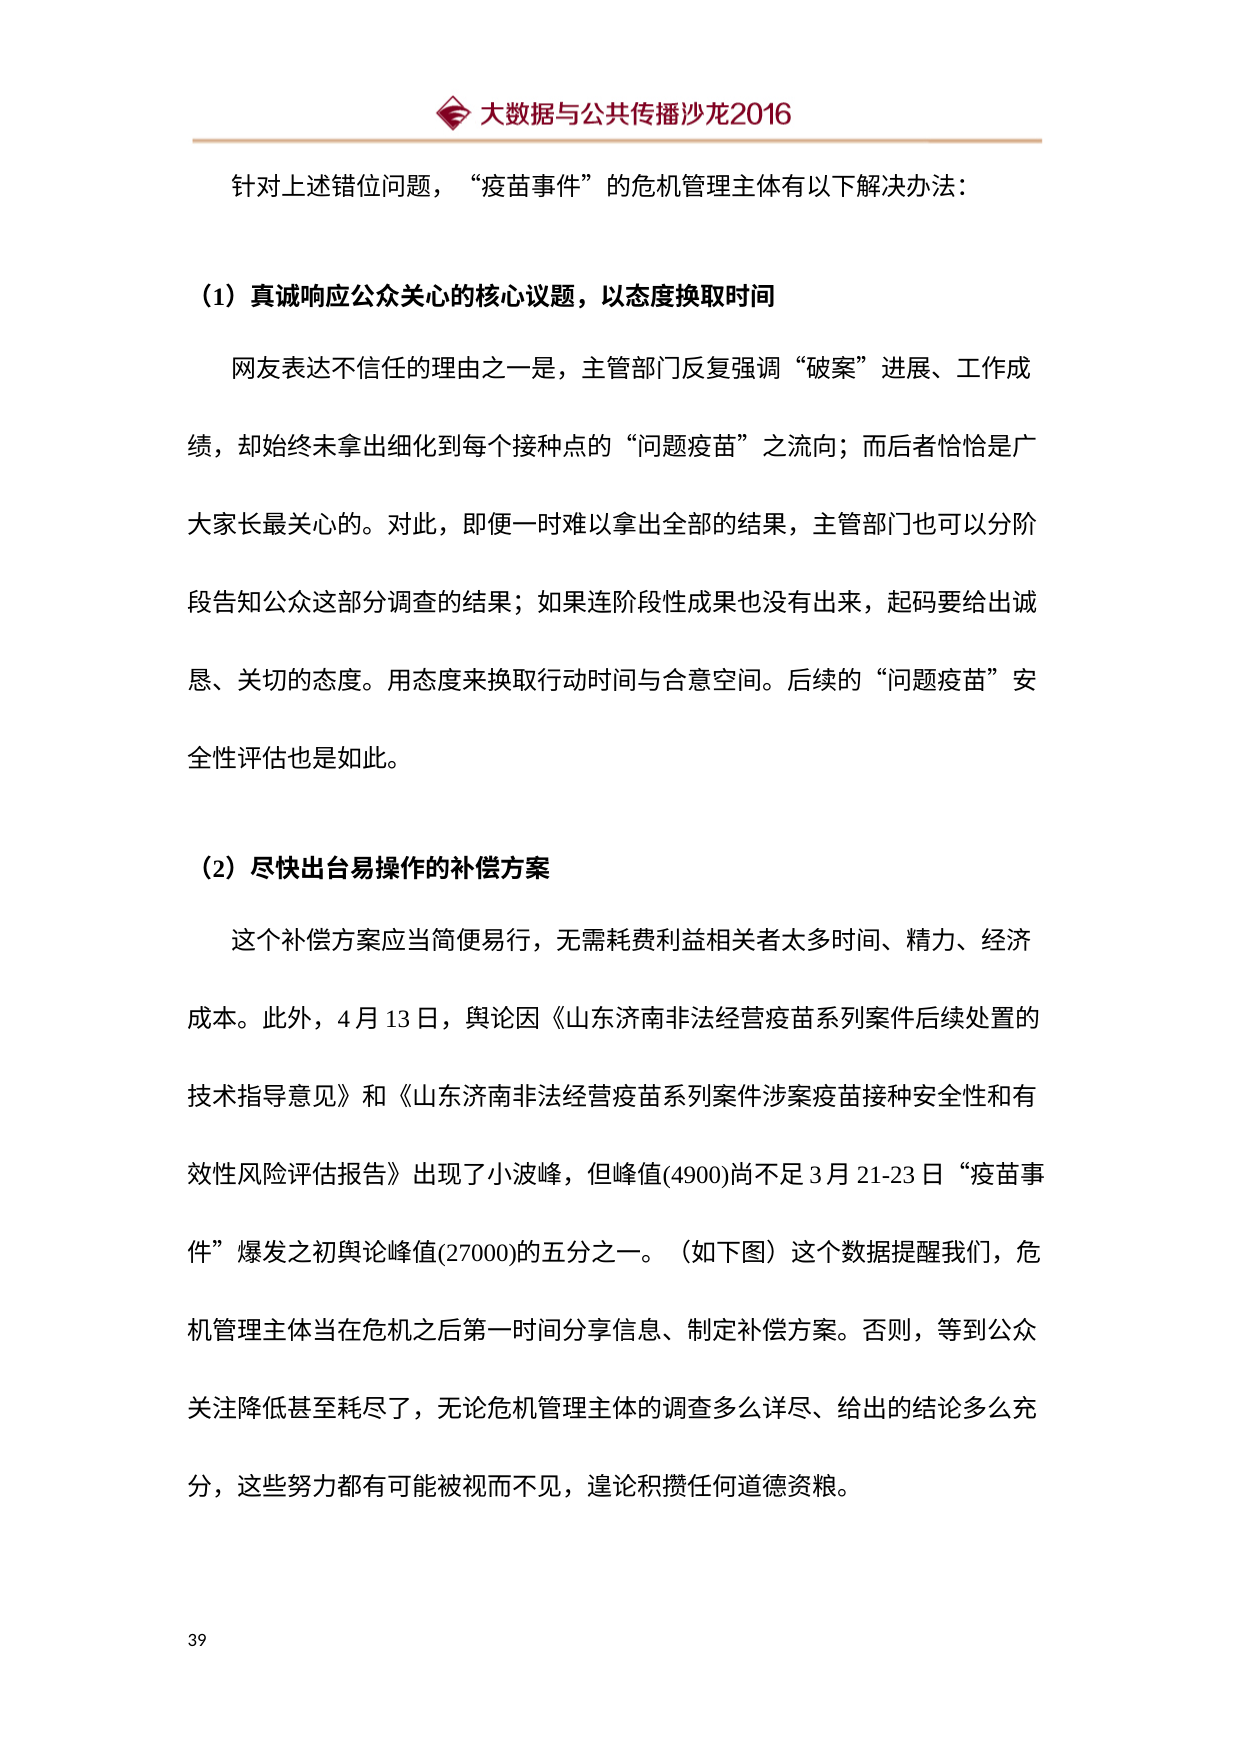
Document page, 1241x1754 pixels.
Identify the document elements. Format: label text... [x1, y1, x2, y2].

text 针对上述错位问题，“疫苗事件”的危机管理主体有以下解决办法： [187, 152, 1053, 217]
text （1）真诚响应公众关心的核心议题，以态度换取时间 [187, 262, 1053, 327]
text 这个补偿方案应当简便易行，无需耗费利益相关者太多时间、精力、经济成本。此外，4月13日，舆论因《山东济南非法经营疫苗系列案件后续处置的技术指导意见》和《山东济南非法经营疫苗系列案件涉案疫苗接种安全性和有效性风险评估报告》出现了小波峰，但峰值(4900)尚不足3月21-23日“疫苗事件”爆发之初舆论峰值(27000)的五分之一。（如下图）这个数据提醒我们，危机管理主体当在危机之后第一时间分享信息、制定补偿方案。否则，等到公众关注降低甚至耗尽了，无论危机管理主体的调查多么详尽、给出的结论多么充分，这些努力都有可能被视而不见，遑论积攒任何道德资粮。 [187, 906, 1053, 1517]
picture [187, 88, 1053, 152]
text 网友表达不信任的理由之一是，主管部门反复强调“破案”进展、工作成绩，却始终未拿出细化到每个接种点的“问题疫苗”之流向；而后者恰恰是广大家长最关心的。对此，即便一时难以拿出全部的结果，主管部门也可以分阶段告知公众这部分调查的结果；如果连阶段性成果也没有出来，起码要给出诚恳、关切的态度。用态度来换取行动时间与合意空间。后续的“问题疫苗”安全性评估也是如此。 [187, 334, 1053, 789]
text （2）尽快出台易操作的补偿方案 [187, 834, 1053, 899]
